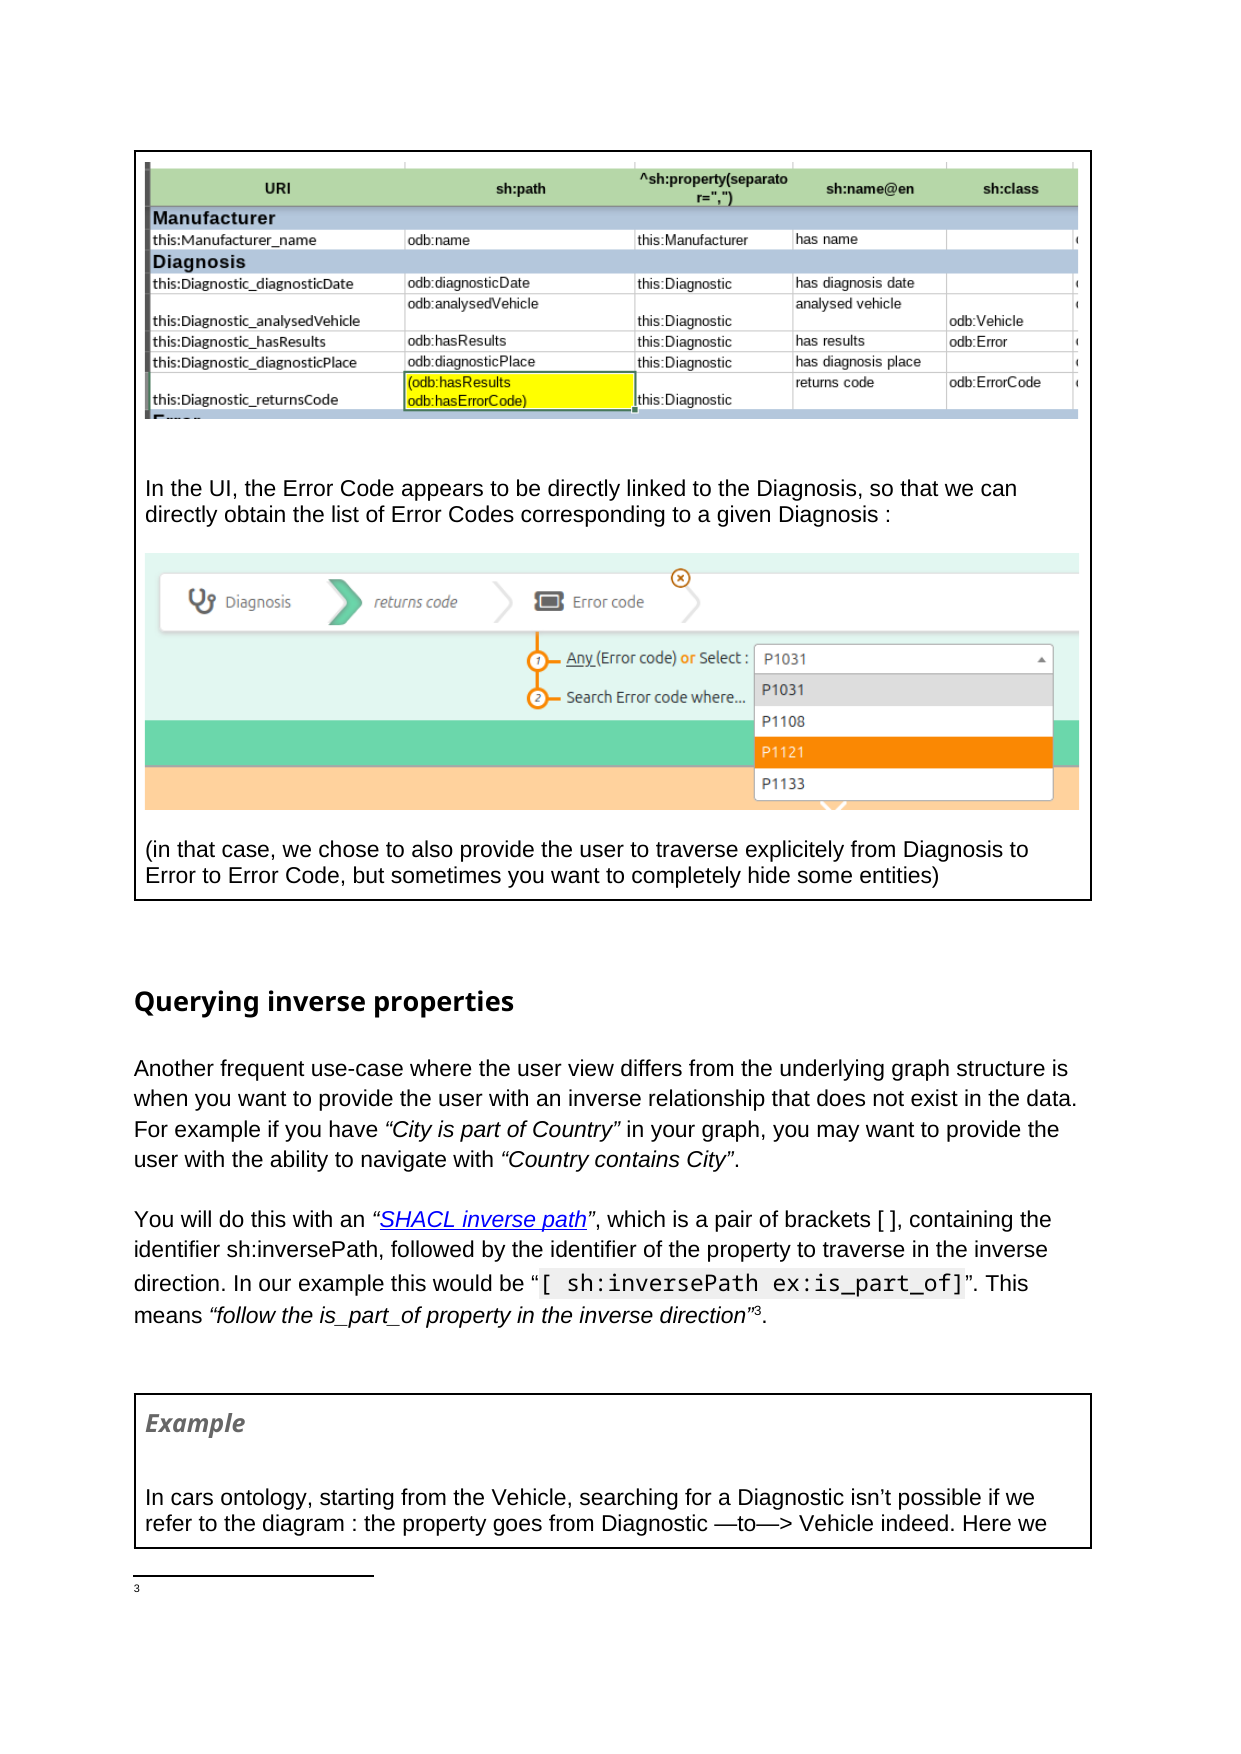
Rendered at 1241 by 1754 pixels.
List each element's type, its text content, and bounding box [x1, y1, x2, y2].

text You will do this with an “SHACL inverse path”, which is a pair of brackets [ ], containing the identifier sh:inversePath, followed by the identifier of the property to traverse in the inverse direction. In our example this would be “[ sh:inversePath ex:is_part_of]”. This means “follow the is_part_of property in the inverse direction”. [133, 1206, 1090, 1329]
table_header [136, 152, 1090, 899]
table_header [136, 1395, 1090, 1547]
picture [144, 553, 1080, 810]
picture [144, 162, 1079, 419]
text Another frequent use-case where the user view differs from the underlying graph structure is when you want to provide the user with an inverse relationship that does not exist in the data. For example if you have “City is part of Country” in your graph, you may want to provide the user with the ability to navigate with “Country contains City”. [133, 1055, 1090, 1172]
subtitle Querying inverse properties [133, 982, 1090, 1019]
